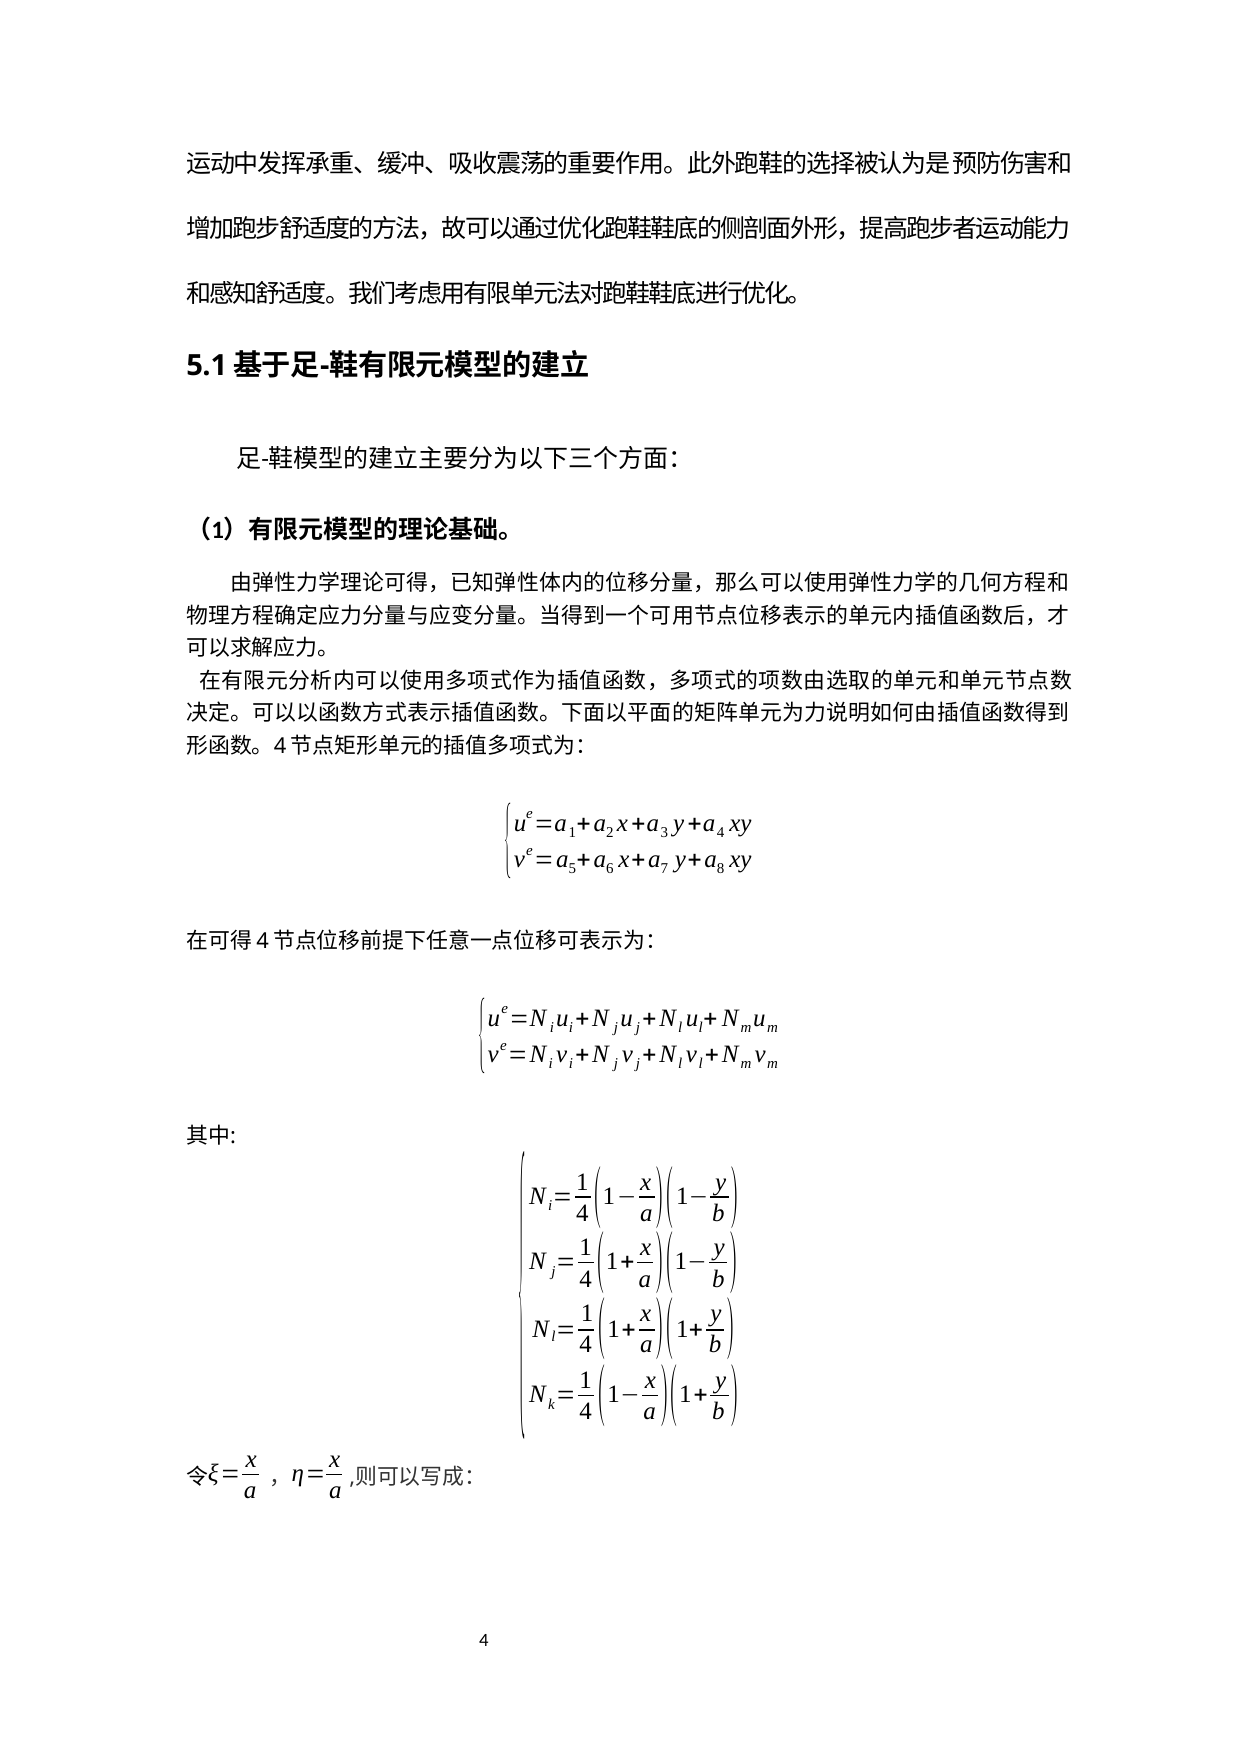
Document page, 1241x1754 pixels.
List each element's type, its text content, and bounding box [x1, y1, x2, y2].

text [186, 129, 1072, 324]
text 令 ， ,则可以写成： [186, 1442, 1072, 1507]
text 由弹性力学理论可得，已知弹性体内的位移分量，那么可以使用弹性力学的几何方程和物理方程确定应力分量与应变分量。当得到一个可用节点位移表示的单元内插值函数后，才可以求解应力。 [186, 565, 1072, 662]
list 有限元模型的理论基础。 [186, 496, 1072, 561]
list 5.1基于足-鞋有限元模型的建立 [186, 330, 1070, 395]
text 足-鞋模型的建立主要分为以下三个方面： [186, 424, 1072, 489]
text 在有限元分析内可以使用多项式作为插值函数，多项式的项数由选取的单元和单元节点数决定。可以以函数方式表示插值函数。下面以平面的矩阵单元为力说明如何由插值函数得到形函数。4节点矩形单元的插值多项式为： [186, 662, 1072, 760]
text 其中: [186, 1117, 1072, 1150]
text 在可得4节点位移前提下任意一点位移可表示为： [186, 922, 1072, 955]
